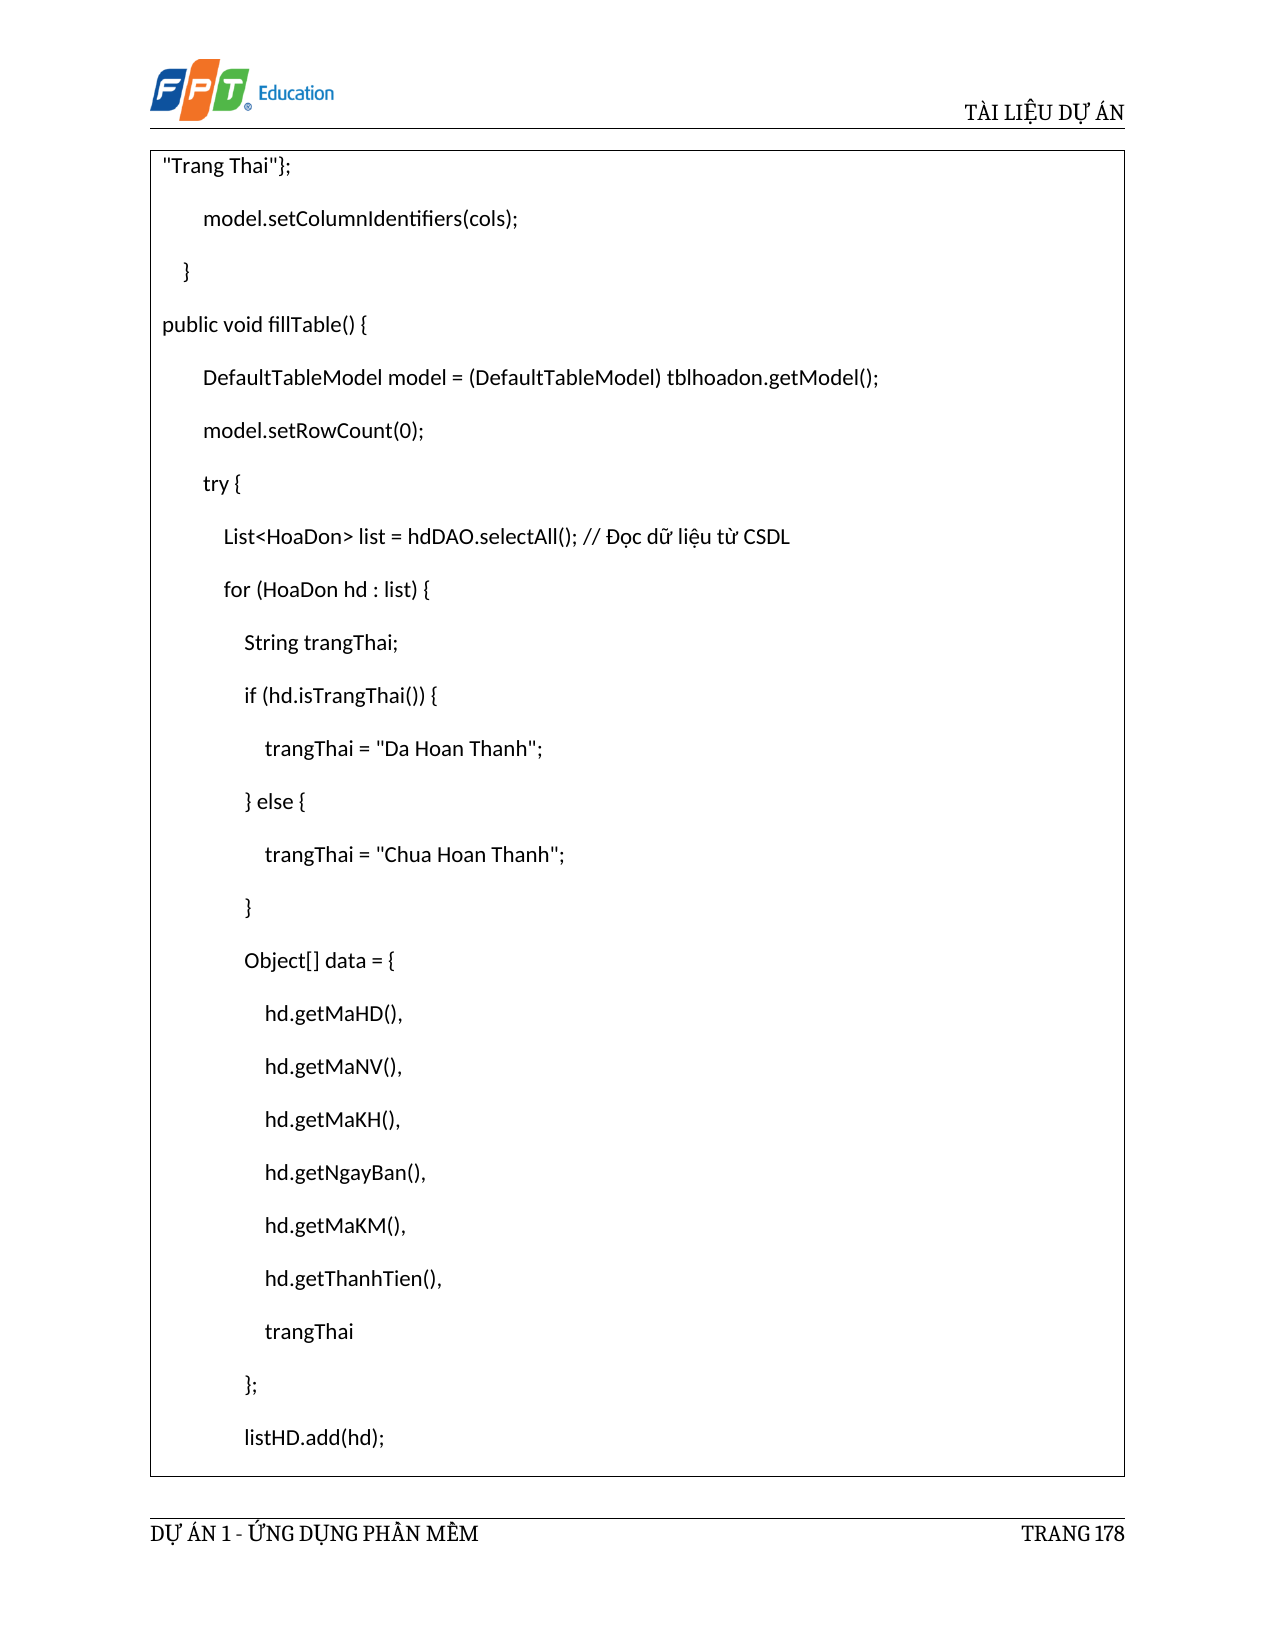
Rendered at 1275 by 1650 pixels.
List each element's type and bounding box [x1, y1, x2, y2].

table_header [151, 151, 1124, 1476]
picture [150, 59, 336, 121]
